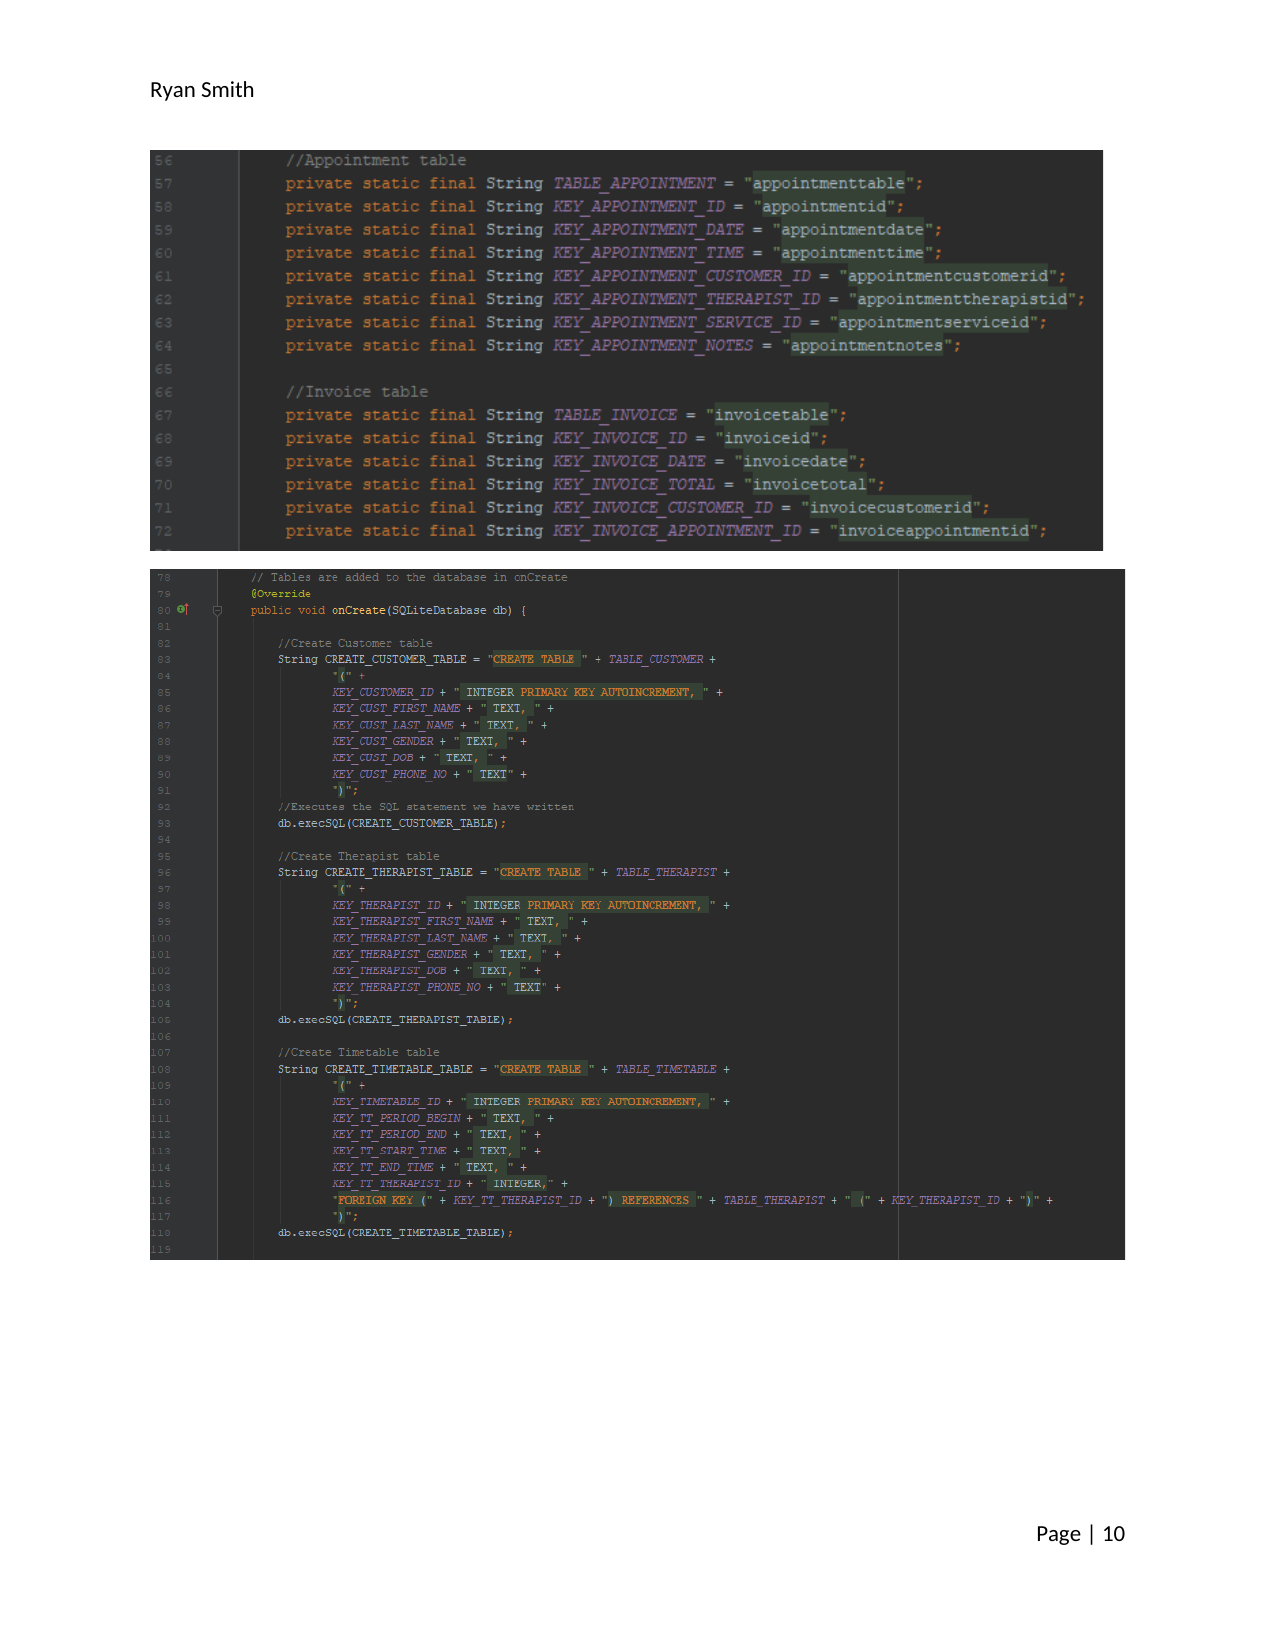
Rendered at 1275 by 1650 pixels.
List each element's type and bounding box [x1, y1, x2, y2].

picture [150, 569, 1125, 1260]
picture [150, 150, 1104, 551]
